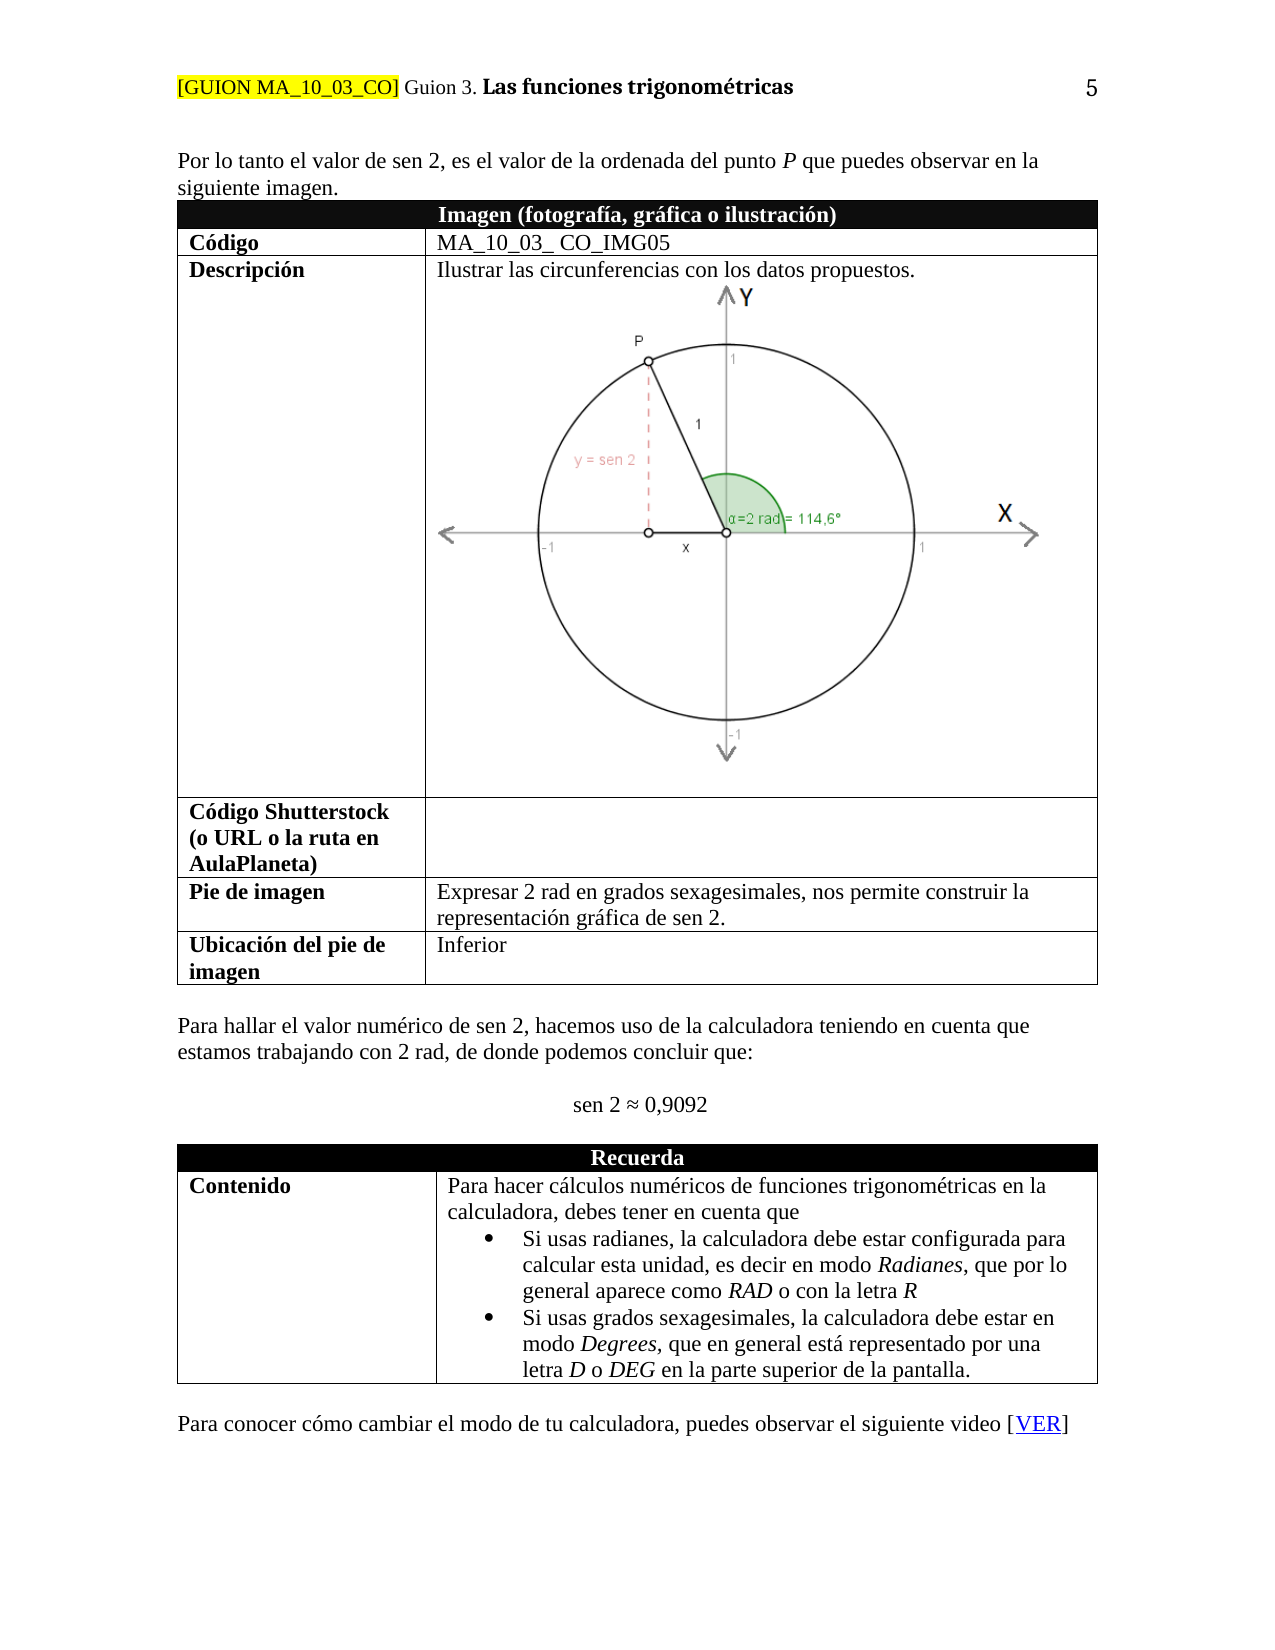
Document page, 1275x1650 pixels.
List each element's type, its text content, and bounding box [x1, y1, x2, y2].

table_cell Ubicación del pie de imagen [178, 932, 425, 984]
text sen 2 ≈ 0,9092 [177, 1091, 1098, 1117]
table_cell Expresar 2 rad en grados sexagesimales, nos permite construir la representación gráfica de sen 2. [426, 878, 1097, 931]
table_cell [426, 798, 1097, 877]
table_cell MA_10_03_ CO_IMG05 [426, 229, 1097, 255]
text Por lo tanto el valor de sen 2, es el valor de la ordenada del punto P que puedes observar en la siguiente imagen. [177, 148, 1098, 200]
table_cell Contenido [178, 1172, 436, 1383]
table_cell Ilustrar las circunferencias con los datos propuestos. [426, 256, 1097, 797]
table_cell Para hacer cálculos numéricos de funciones trigonométricas en la calculadora, debes tener en cuenta que Si usas radianes, la calculadora debe estar configurada para calcular esta unidad, es decir en modo Radianes, que por lo general aparece como RAD o con la letra R Si usas grados sexagesimales, la calculadora debe estar en modo Degrees, que en general está representado por una letra D o DEG en la parte superior de la pantalla. [437, 1172, 1097, 1383]
text Para hallar el valor numérico de sen 2, hacemos uso de la calculadora teniendo en cuenta que estamos trabajando con 2 rad, de donde podemos concluir que: [177, 1012, 1098, 1064]
table_cell Descripción [178, 256, 425, 797]
table_cell Inferior [426, 932, 1097, 984]
table_header Imagen (fotografía, gráfica o ilustración) [178, 201, 1097, 228]
picture [436, 282, 1044, 771]
table_cell Código Shutterstock (o URL o la ruta en AulaPlaneta) [178, 798, 425, 877]
table_cell Código [178, 229, 425, 255]
text Para conocer cómo cambiar el modo de tu calculadora, puedes observar el siguiente video [VER] [177, 1410, 1098, 1436]
table_cell Pie de imagen [178, 878, 425, 931]
table_header Recuerda [178, 1145, 1097, 1171]
